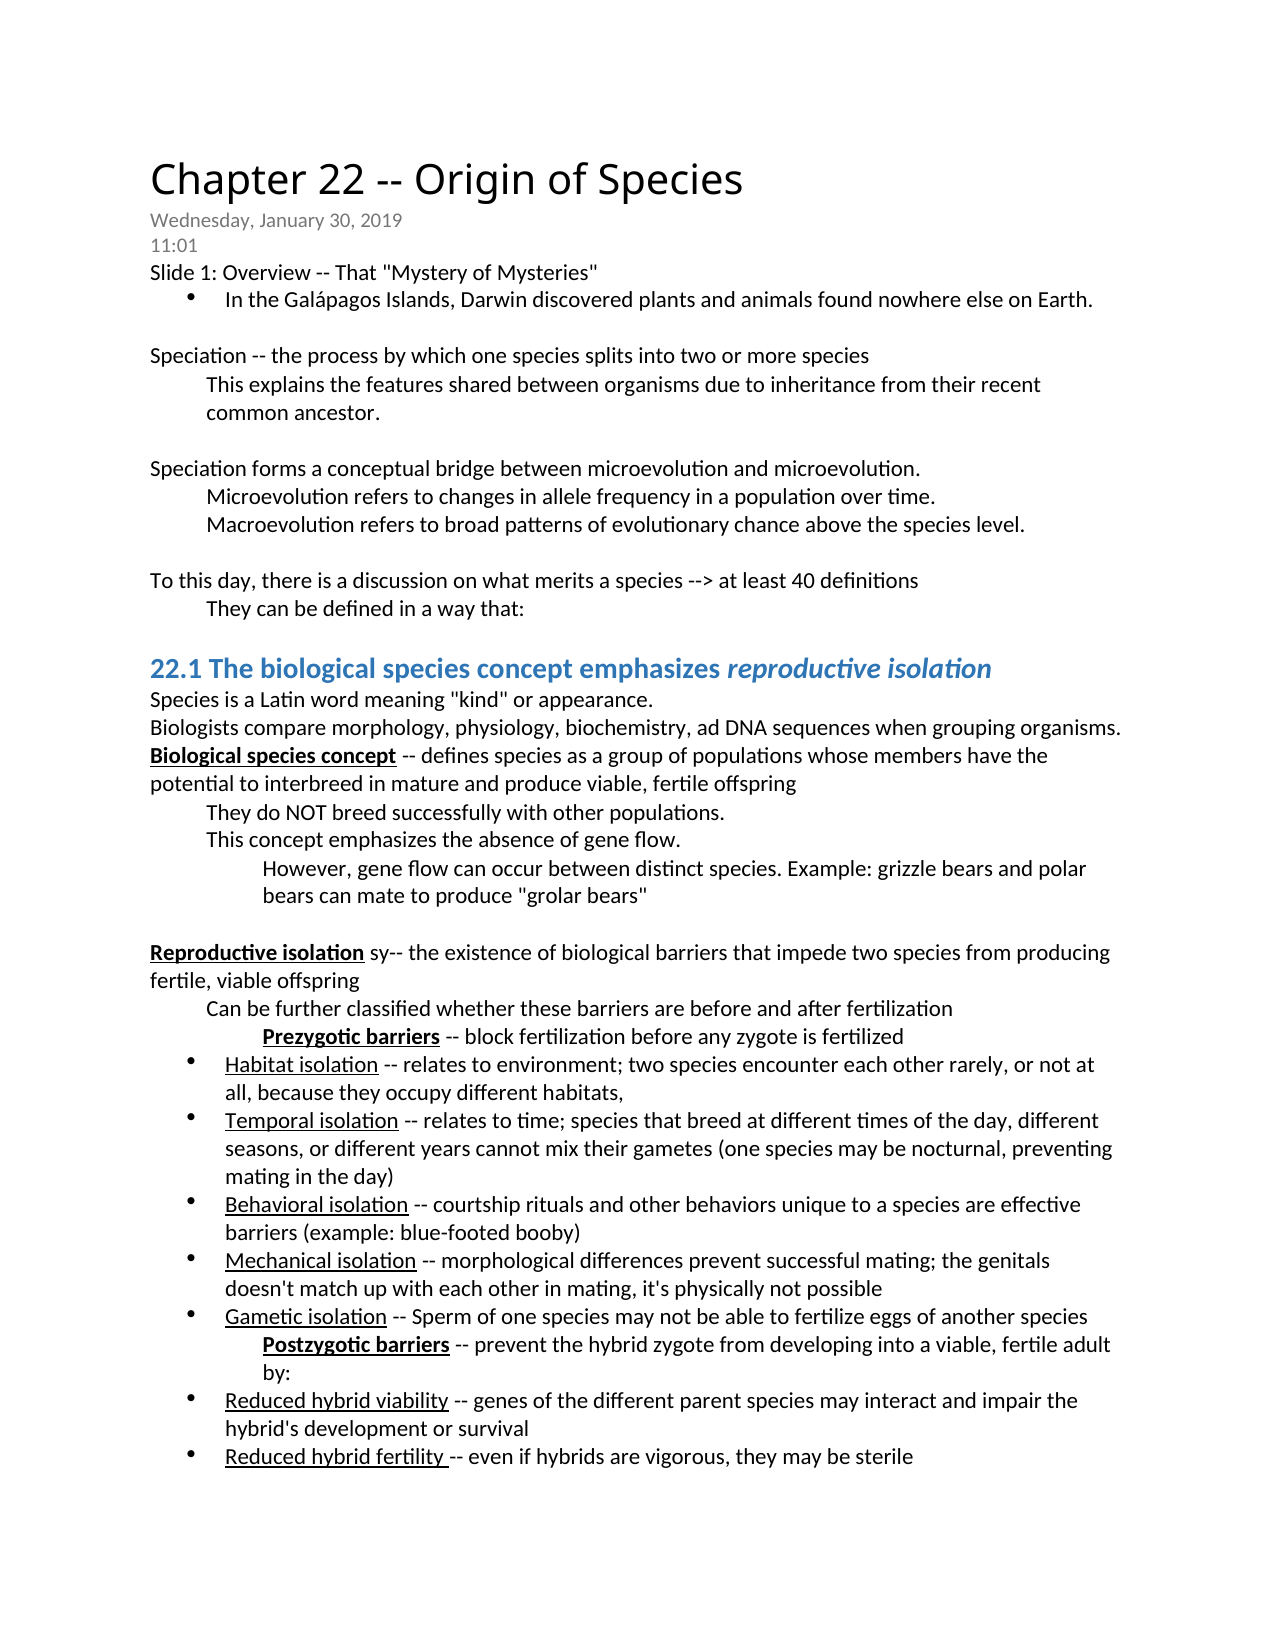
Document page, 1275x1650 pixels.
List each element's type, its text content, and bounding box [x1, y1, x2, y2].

text Postzygotic barriers -- prevent the hybrid zygote from developing into a viable, fertile adult by: [262, 1330, 1125, 1386]
text Can be further classified whether these barriers are before and after fertilization [206, 994, 1125, 1022]
text Prezygotic barriers -- block fertilization before any zygote is fertilized [262, 1022, 1125, 1050]
text Slide 1: Overview -- That "Mystery of Mysteries" [150, 258, 1125, 286]
text Wednesday, January 30, 2019 [150, 207, 1125, 232]
text Species is a Latin word meaning "kind" or appearance. [150, 686, 1125, 713]
text 11:01 [150, 232, 1125, 258]
list Reduced hybrid viability -- genes of the different parent species may interact and impair the hybrid's development or survival [187, 1386, 1125, 1442]
list Habitat isolation -- relates to environment; two species encounter each other rarely, or not at all, because they occupy different habitats, [187, 1050, 1125, 1106]
text Chapter 22 -- Origin of Species [150, 150, 1125, 207]
text Reproductive isolation sy-- the existence of biological barriers that impede two species from producing fertile, viable offspring [150, 938, 1125, 994]
text Biologists compare morphology, physiology, biochemistry, ad DNA sequences when grouping organisms. [150, 713, 1125, 742]
text This explains the features shared between organisms due to inheritance from their recent common ancestor. [206, 370, 1125, 426]
subtitle 22.1 The biological species concept emphasizes reproductive isolation [150, 650, 1125, 686]
text Biological species concept -- defines species as a group of populations whose members have the potential to interbreed in mature and produce viable, fertile offspring [150, 742, 1125, 798]
text Speciation forms a conceptual bridge between microevolution and microevolution. [150, 454, 1125, 482]
list Temporal isolation -- relates to time; species that breed at different times of the day, different seasons, or different years cannot mix their gametes (one species may be nocturnal, preventing mating in the day) [187, 1106, 1125, 1190]
list Mechanical isolation -- morphological differences prevent successful mating; the genitals doesn't match up with each other in mating, it's physically not possible [187, 1246, 1125, 1302]
text This concept emphasizes the absence of gene flow. [206, 826, 1125, 854]
text Macroevolution refers to broad patterns of evolutionary chance above the species level. [206, 510, 1125, 538]
text Microevolution refers to changes in allele frequency in a population over time. [206, 482, 1125, 510]
text However, gene flow can occur between distinct species. Example: grizzle bears and polar bears can mate to produce "grolar bears" [262, 854, 1125, 910]
list Reduced hybrid fertility -- even if hybrids are vigorous, they may be sterile [187, 1442, 1125, 1470]
text They can be defined in a way that: [206, 594, 1125, 622]
list Gametic isolation -- Sperm of one species may not be able to fertilize eggs of another species [187, 1302, 1125, 1330]
text To this day, there is a discussion on what merits a species --> at least 40 definitions [150, 566, 1125, 594]
list Behavioral isolation -- courtship rituals and other behaviors unique to a species are effective barriers (example: blue-footed booby) [187, 1190, 1125, 1246]
list In the Galápagos Islands, Darwin discovered plants and animals found nowhere else on Earth. [187, 286, 1125, 314]
text Speciation -- the process by which one species splits into two or more species [150, 342, 1125, 370]
text They do NOT breed successfully with other populations. [206, 798, 1125, 826]
